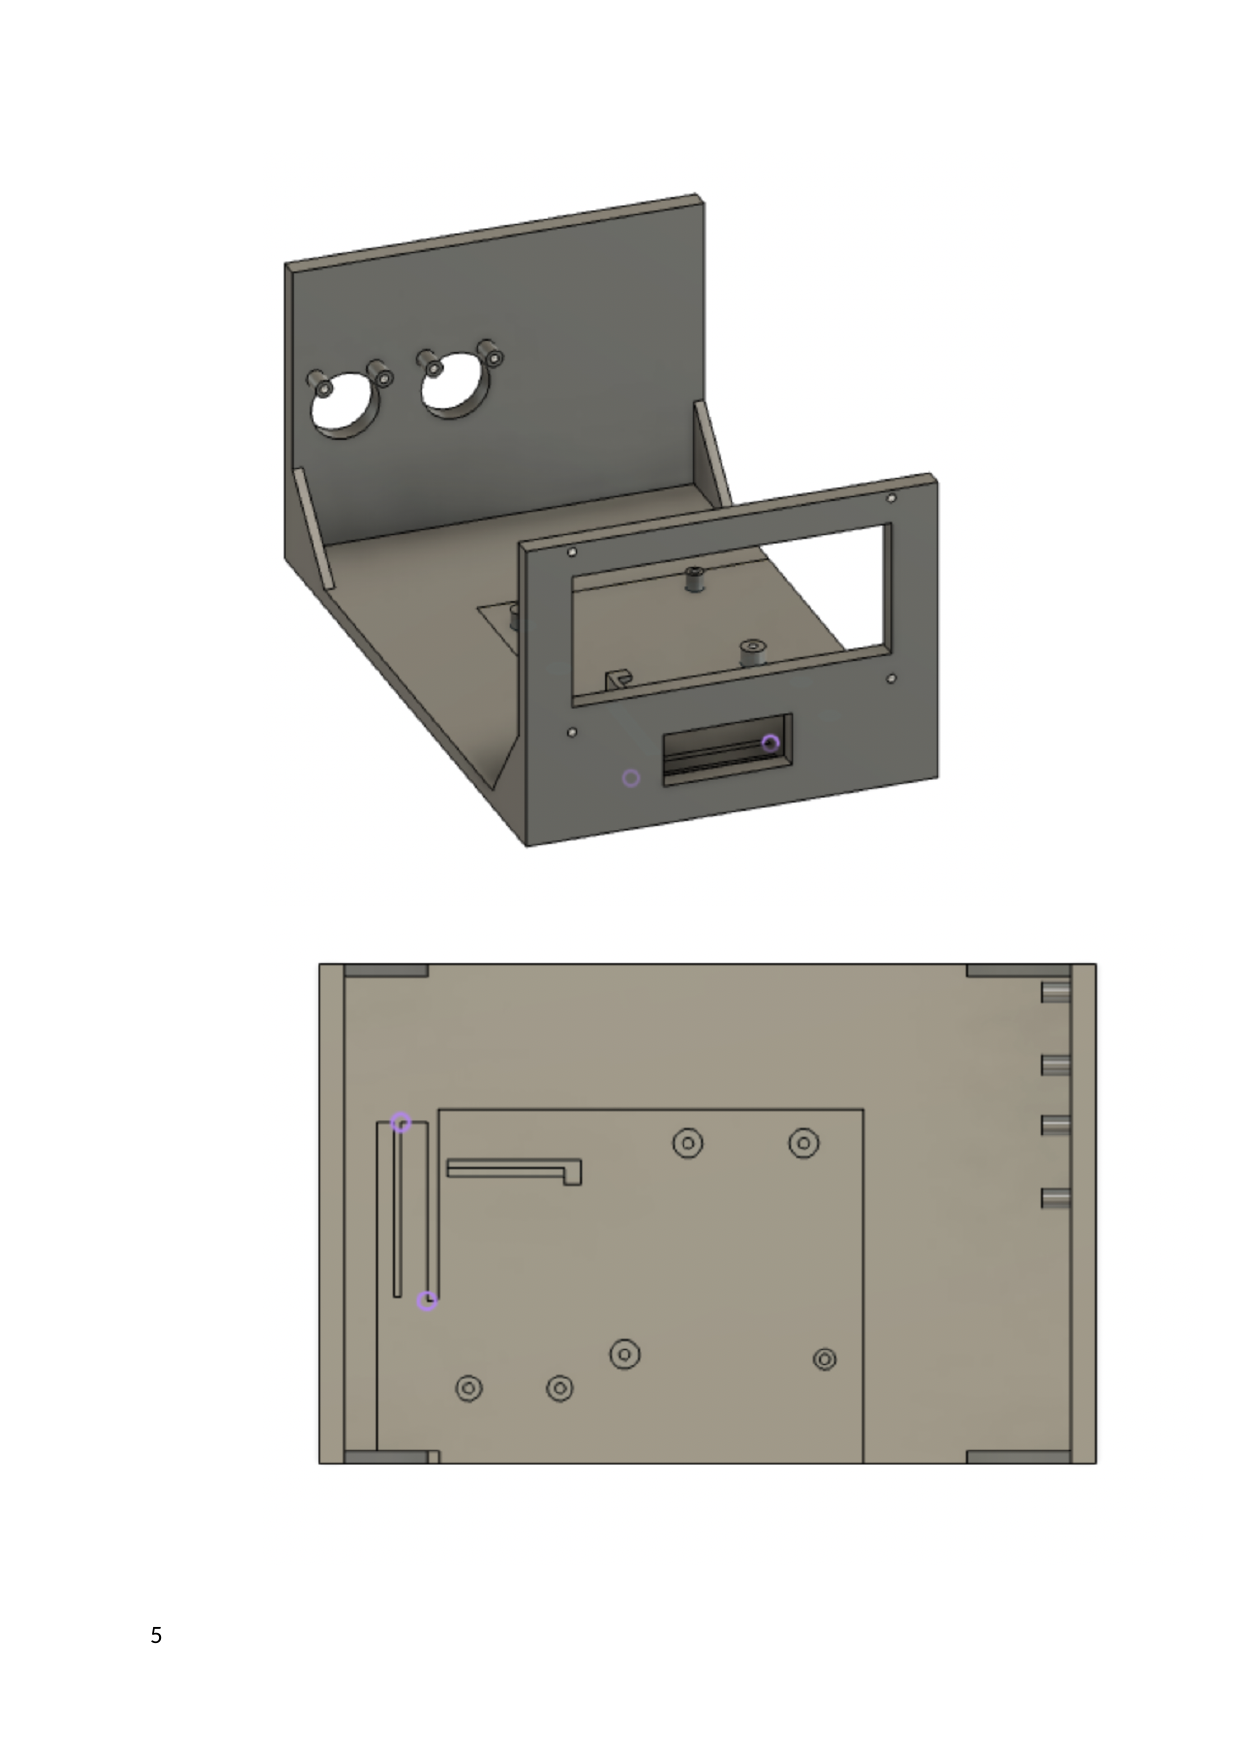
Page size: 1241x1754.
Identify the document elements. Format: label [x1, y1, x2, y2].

picture [262, 150, 1022, 906]
picture [262, 920, 1203, 1565]
